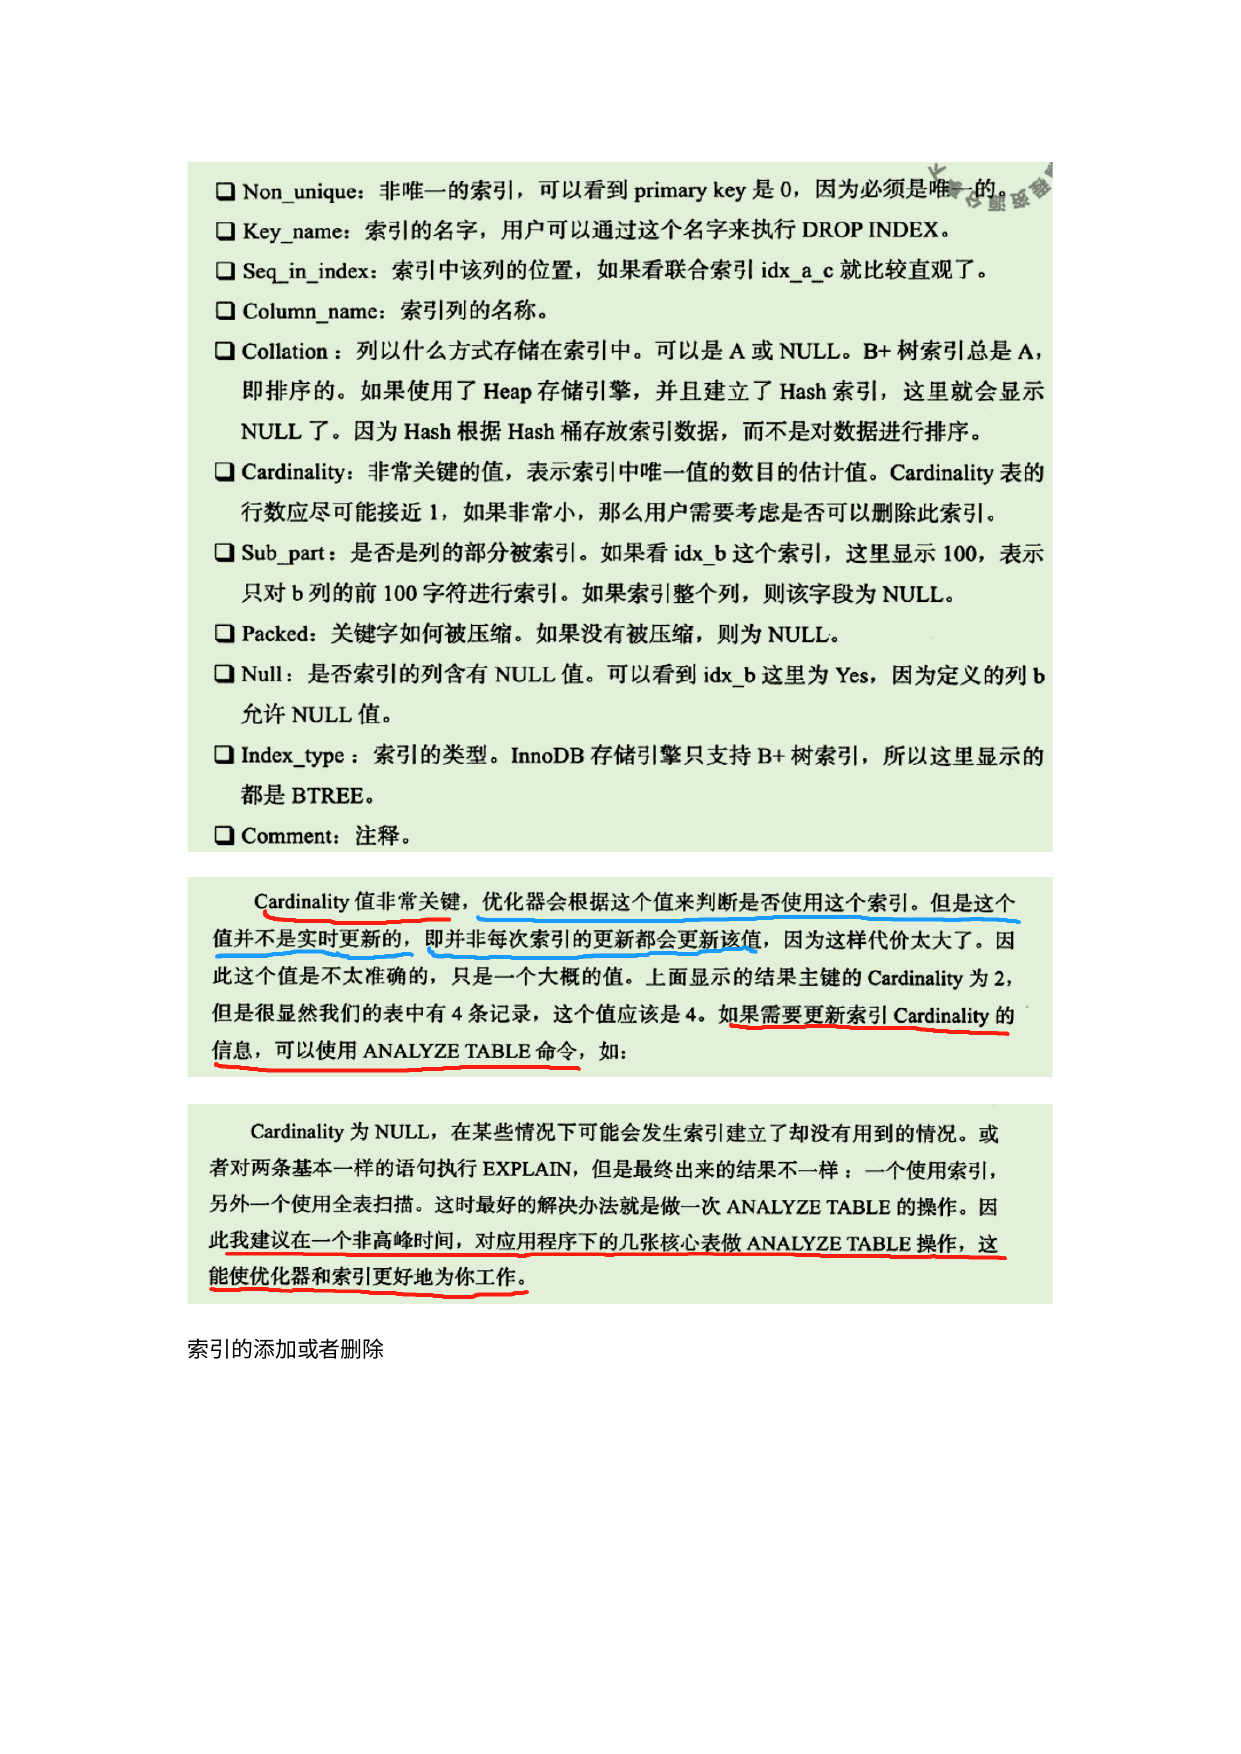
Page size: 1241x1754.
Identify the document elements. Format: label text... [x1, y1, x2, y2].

picture [187, 1104, 1053, 1304]
picture [187, 162, 1053, 852]
picture [187, 877, 1053, 1077]
text 索引的添加或者删除 [187, 1332, 1053, 1364]
